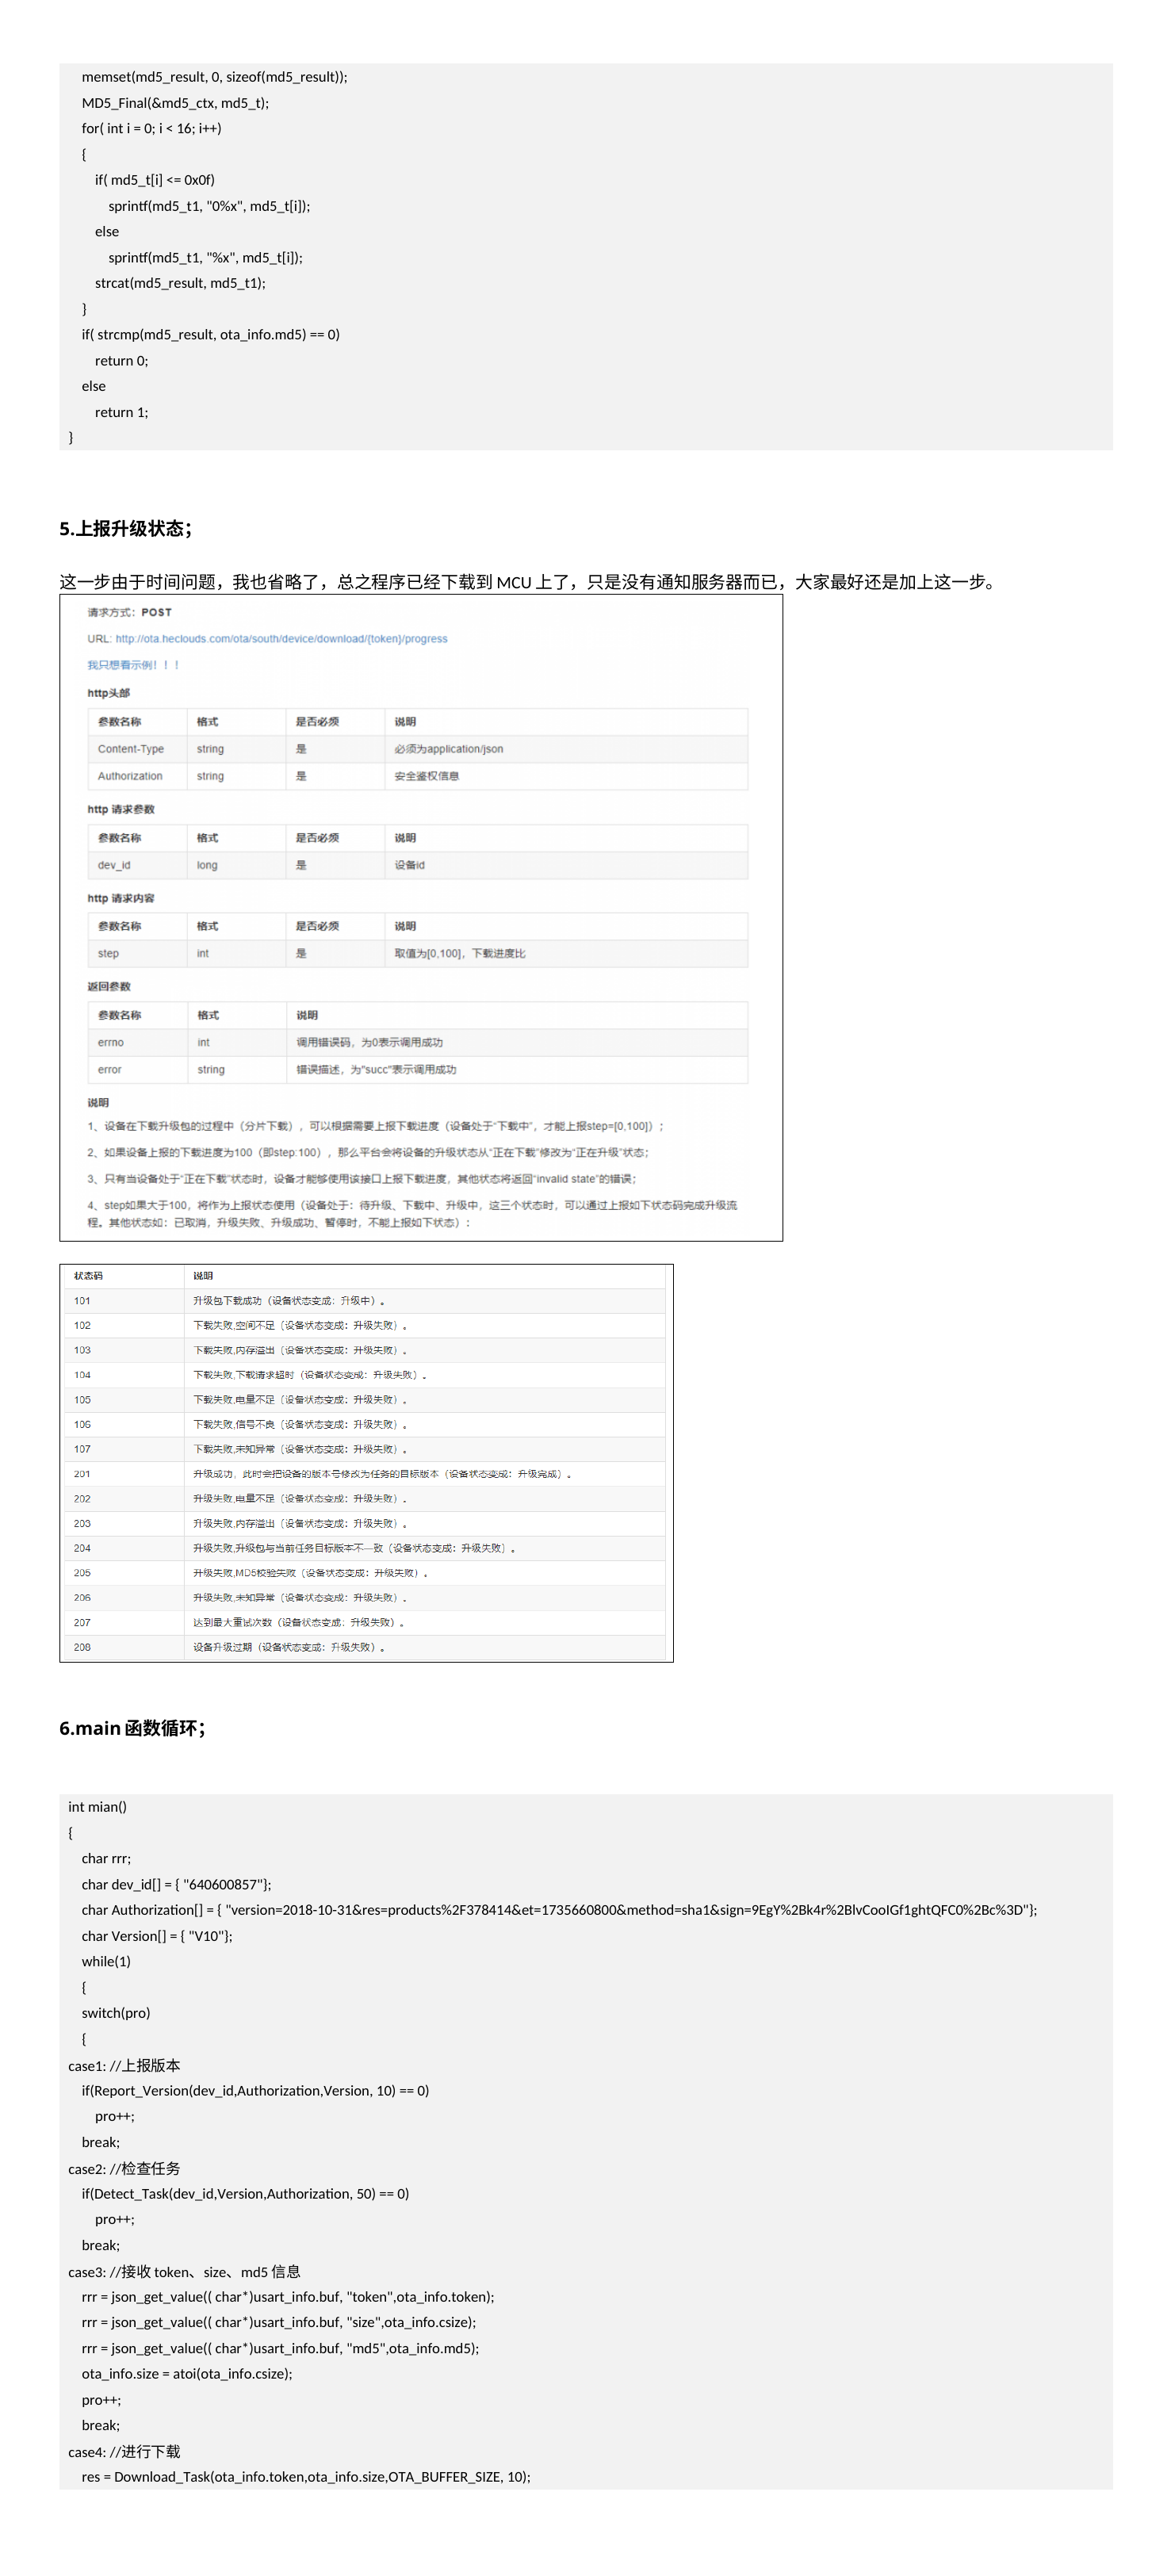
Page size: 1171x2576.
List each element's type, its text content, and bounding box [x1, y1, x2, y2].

subtitle 5.上报升级状态； [59, 502, 1111, 553]
text 这一步由于时间问题，我也省略了，总之程序已经下载到MCU上了，只是没有通知服务器而已，大家最好还是加上这一步。 [59, 568, 1111, 594]
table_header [59, 1794, 1113, 2490]
subtitle 6.main函数循环； [59, 1702, 1111, 1754]
picture [60, 1265, 673, 1662]
picture [60, 595, 783, 1241]
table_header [59, 63, 1113, 450]
